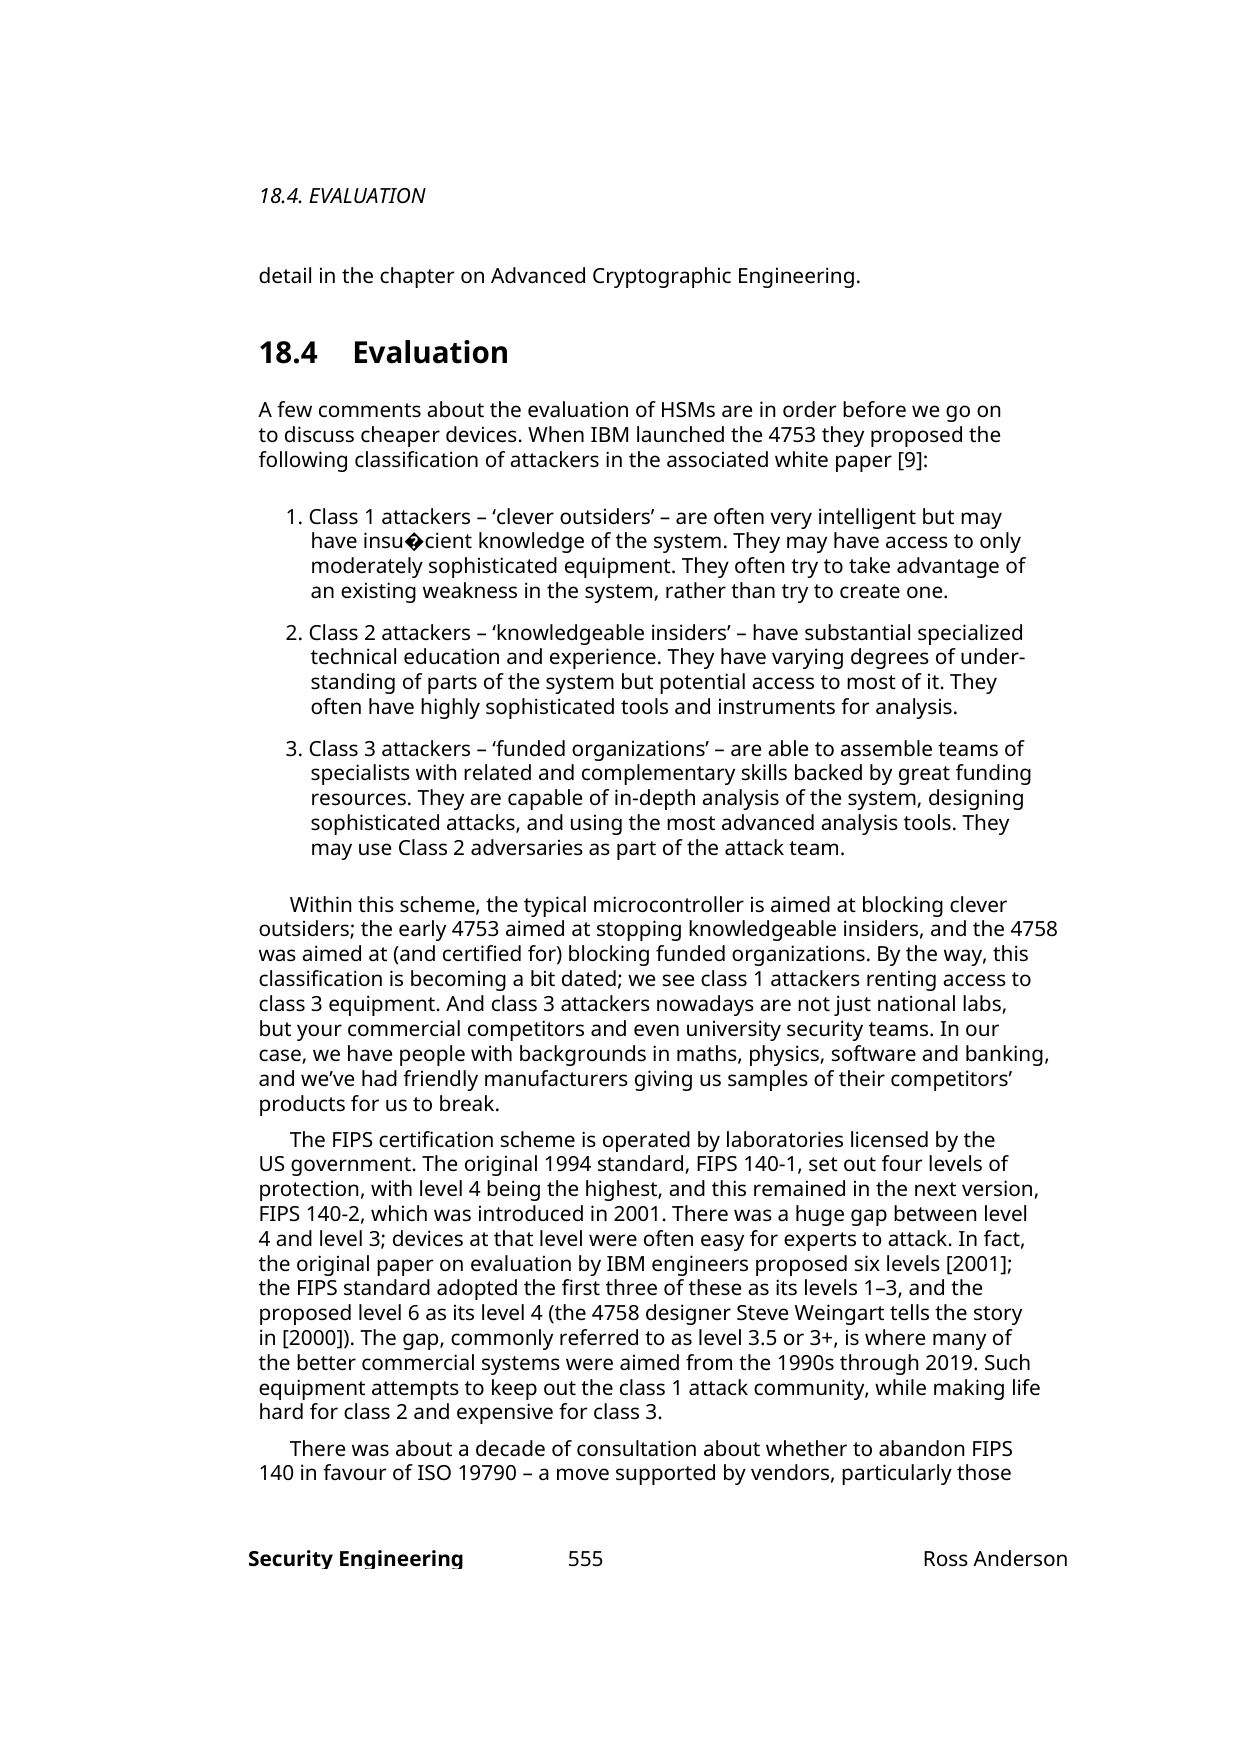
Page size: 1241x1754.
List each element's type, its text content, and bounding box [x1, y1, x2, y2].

text Within this scheme, the typical microcontroller is aimed at blocking clever [150, 896, 1090, 917]
text detail in the chapter on Advanced Cryptographic Engineering. [150, 267, 1090, 288]
text 18.4 Evaluation [150, 339, 1090, 369]
text outsiders; the early 4753 aimed at stopping knowledgeable insiders, and the 4758 was aimed at (and certiﬁed for) blocking funded organizations. By the way, this classiﬁcation is becoming a bit dated; we see class 1 attackers renting access to class 3 equipment. And class 3 attackers nowadays are not just national labs, but your commercial competitors and even university security teams. In our case, we have people with backgrounds in maths, physics, software and banking, and we’ve had friendly manufacturers giving us samples of their competitors’ products for us to break. [150, 917, 1090, 1117]
table_header Ross Anderson [821, 1517, 1134, 1568]
table_header 555 [507, 1517, 821, 1568]
table_header Security Engineering [194, 1517, 507, 1568]
text specialists with related and complementary skills backed by great funding resources. They are capable of in-depth analysis of the system, designing sophisticated attacks, and using the most advanced analysis tools. They may use Class 2 adversaries as part of the attack team. [150, 761, 1090, 861]
text US government. The original 1994 standard, FIPS 140-1, set out four levels of protection, with level 4 being the highest, and this remained in the next version, FIPS 140-2, which was introduced in 2001. There was a huge gap between level 4 and level 3; devices at that level were often easy for experts to attack. In fact, the original paper on evaluation by IBM engineers proposed six levels [2001]; the FIPS standard adopted the ﬁrst three of these as its levels 1–3, and the proposed level 6 as its level 4 (the 4758 designer Steve Weingart tells the story in [2000]). The gap, commonly referred to as level 3.5 or 3+, is where many of the better commercial systems were aimed from the 1990s through 2019. Such equipment attempts to keep out the class 1 attack community, while making life hard for class 2 and expensive for class 3. [150, 1152, 1090, 1425]
text The FIPS certiﬁcation scheme is operated by laboratories licensed by the [150, 1131, 1090, 1152]
text There was about a decade of consultation about whether to abandon FIPS [150, 1439, 1090, 1460]
text technical education and experience. They have varying degrees of under- standing of parts of the system but potential access to most of it. They often have highly sophisticated tools and instruments for analysis. [150, 645, 1090, 719]
text have insu�cient knowledge of the system. They may have access to only moderately sophisticated equipment. They often try to take advantage of an existing weakness in the system, rather than try to create one. [150, 529, 1090, 603]
text 3. Class 3 attackers – ‘funded organizations’ – are able to assemble teams of [150, 740, 1090, 761]
text A few comments about the evaluation of HSMs are in order before we go on to discuss cheaper devices. When IBM launched the 4753 they proposed the following classiﬁcation of attackers in the associated white paper [9]: [150, 398, 1090, 473]
text 140 in favour of ISO 19790 – a move supported by vendors, particularly those [150, 1464, 1090, 1485]
text 2. Class 2 attackers – ‘knowledgeable insiders’ – have substantial specialized [150, 624, 1090, 644]
text 18.4. EVALUATION [150, 187, 1090, 208]
text 1. Class 1 attackers – ‘clever outsiders’ – are often very intelligent but may [150, 508, 1090, 529]
